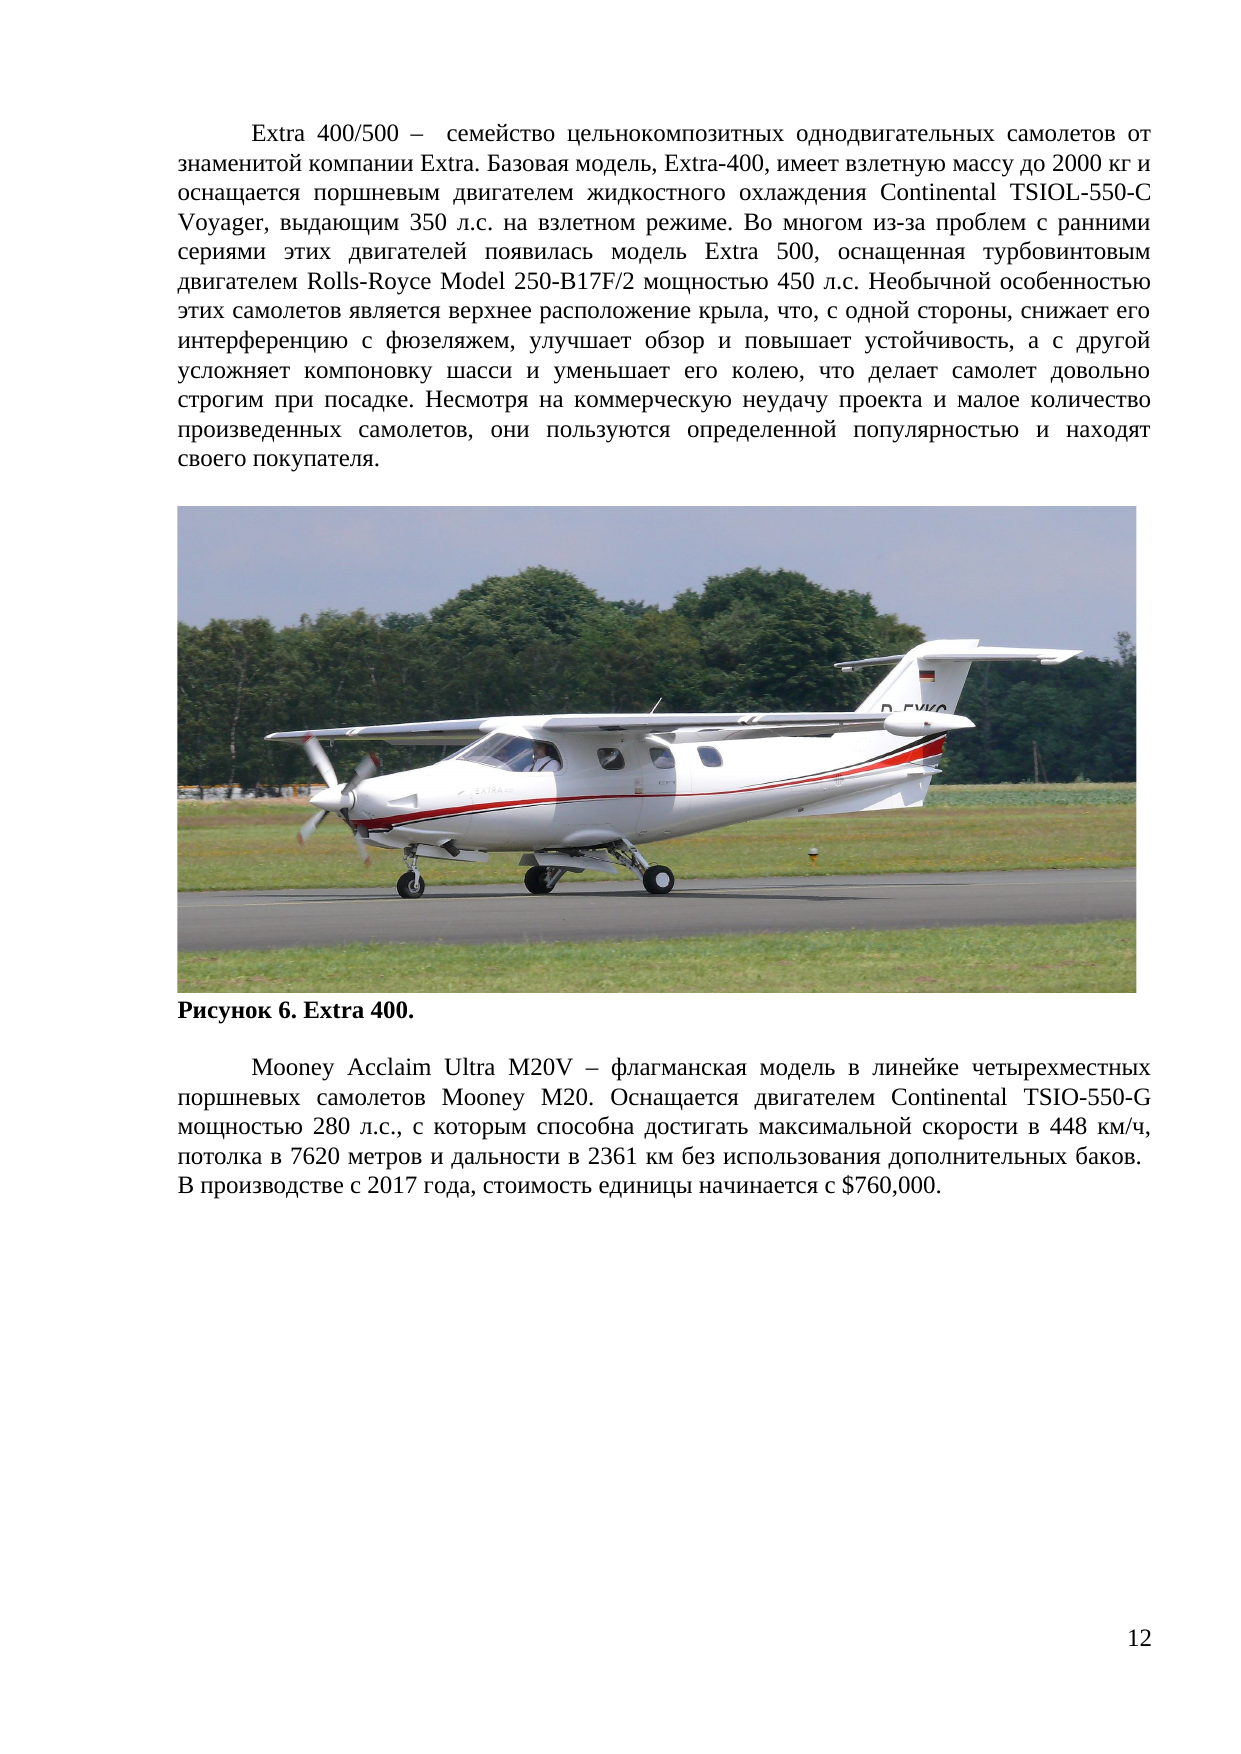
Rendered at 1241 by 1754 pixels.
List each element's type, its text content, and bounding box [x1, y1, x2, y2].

picture [177, 506, 1137, 993]
text Extra 400/500 – семейство цельнокомпозитных однодвигательных самолетов от знаменитой компании Extra. Базовая модель, Extra-400, имеет взлетную массу до и оснащается поршневым двигателем жидкостного охлаждения Continental TSIOL-550-C Voyager, выдающим .с. на взлетном режиме. Во многом из-за проблем с ранними сериями этих двигателей появилась модель Extra 500, оснащенная турбовинтовым двигателем Rolls-Royce Model 250-B17F/2 мощностью .с. Необычной особенностью этих самолетов является верхнее расположение крыла, что, с одной стороны, снижает его интерференцию с фюзеляжем, улучшает обзор и повышает устойчивость, а с другой усложняет компоновку шасси и уменьшает его колею, что делает самолет довольно строгим при посадке. Несмотря на коммерческую неудачу проекта и малое количество произведенных самолетов, они пользуются определенной популярностью и находят своего покупателя. [177, 118, 1152, 472]
text Рисунок 6. Extra 400. [177, 995, 1152, 1023]
text Mooney Acclaim Ultra M20V – флагманская модель в линейке четырехместных поршневых самолетов Mooney M20. Оснащается двигателем Continental TSIO-550-G мощностью .с., с которым способна достигать максимальной скорости в , потолка в и дальности в без использования дополнительных баков. В производстве с 2017 года, стоимость единицы начинается с $760,000. [177, 1052, 1152, 1199]
